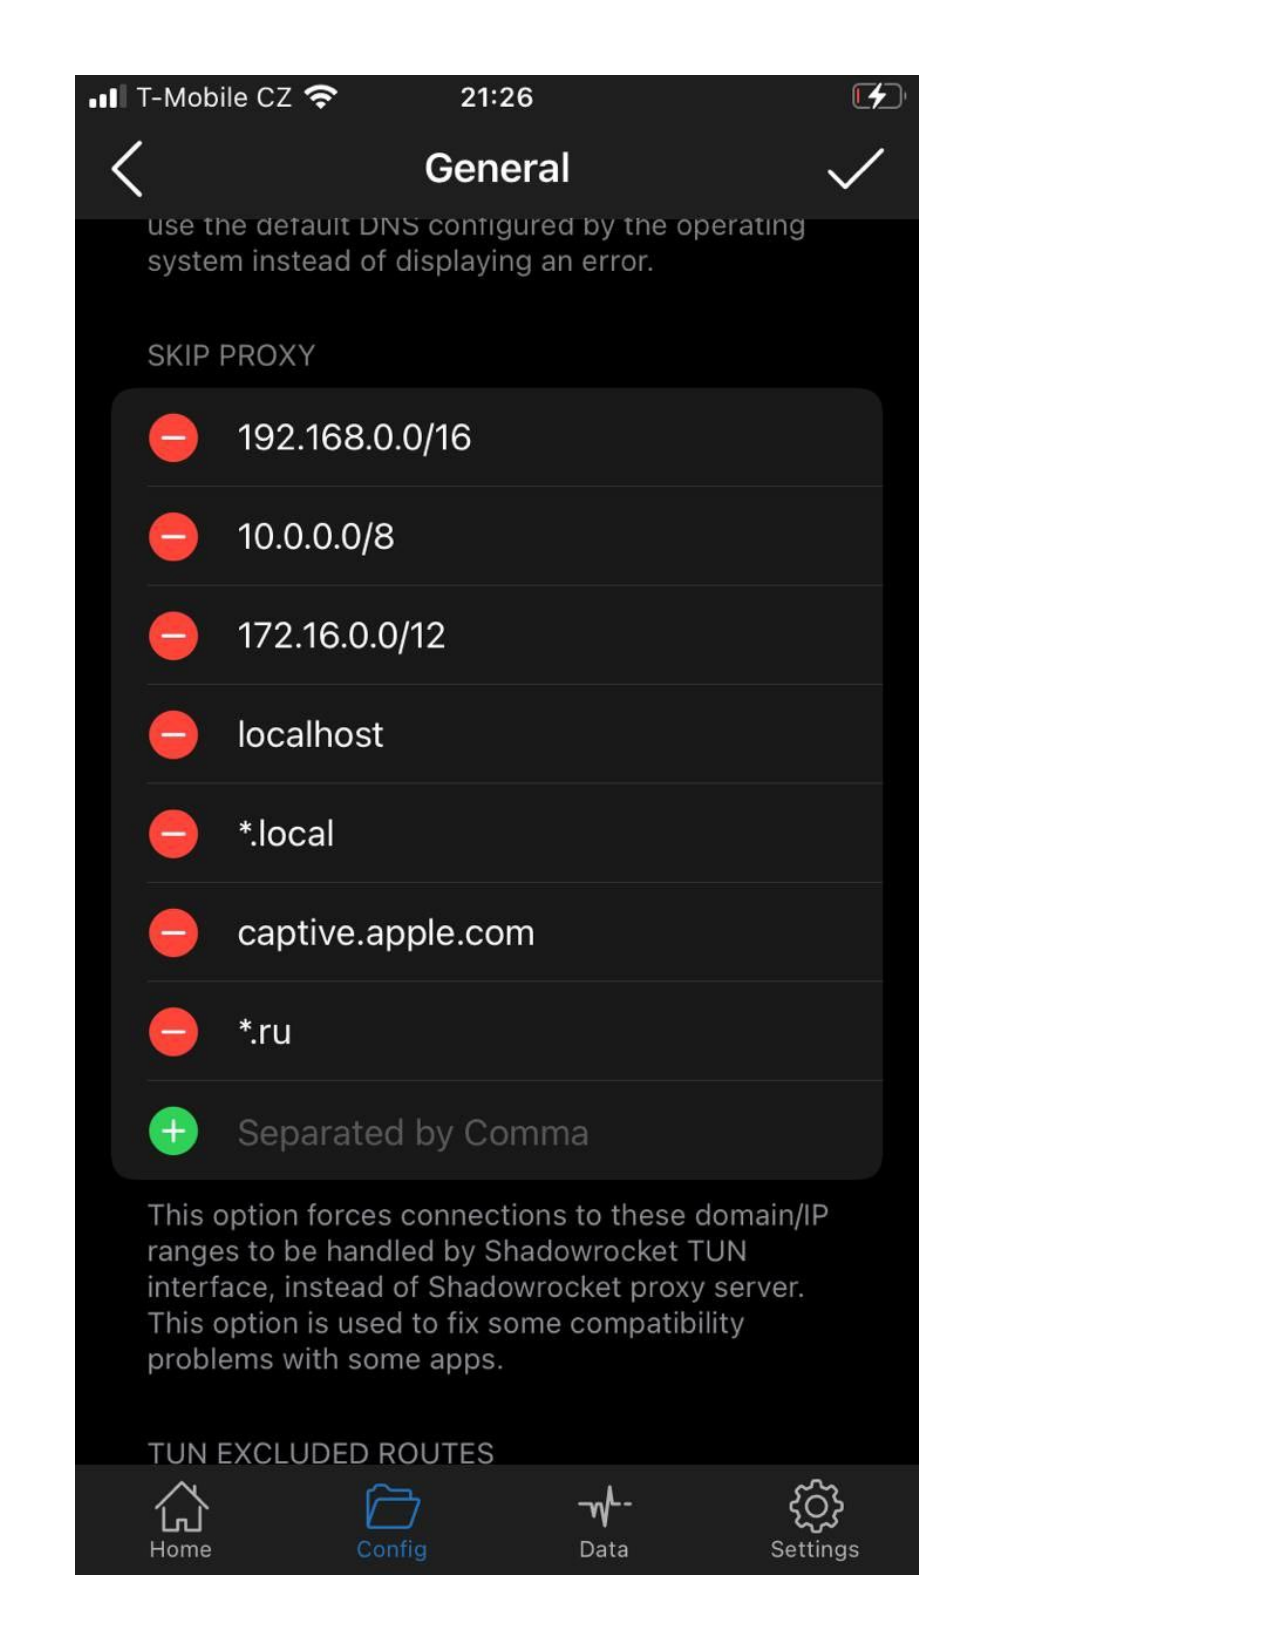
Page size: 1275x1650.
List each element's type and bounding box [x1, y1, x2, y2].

picture [75, 75, 919, 1575]
